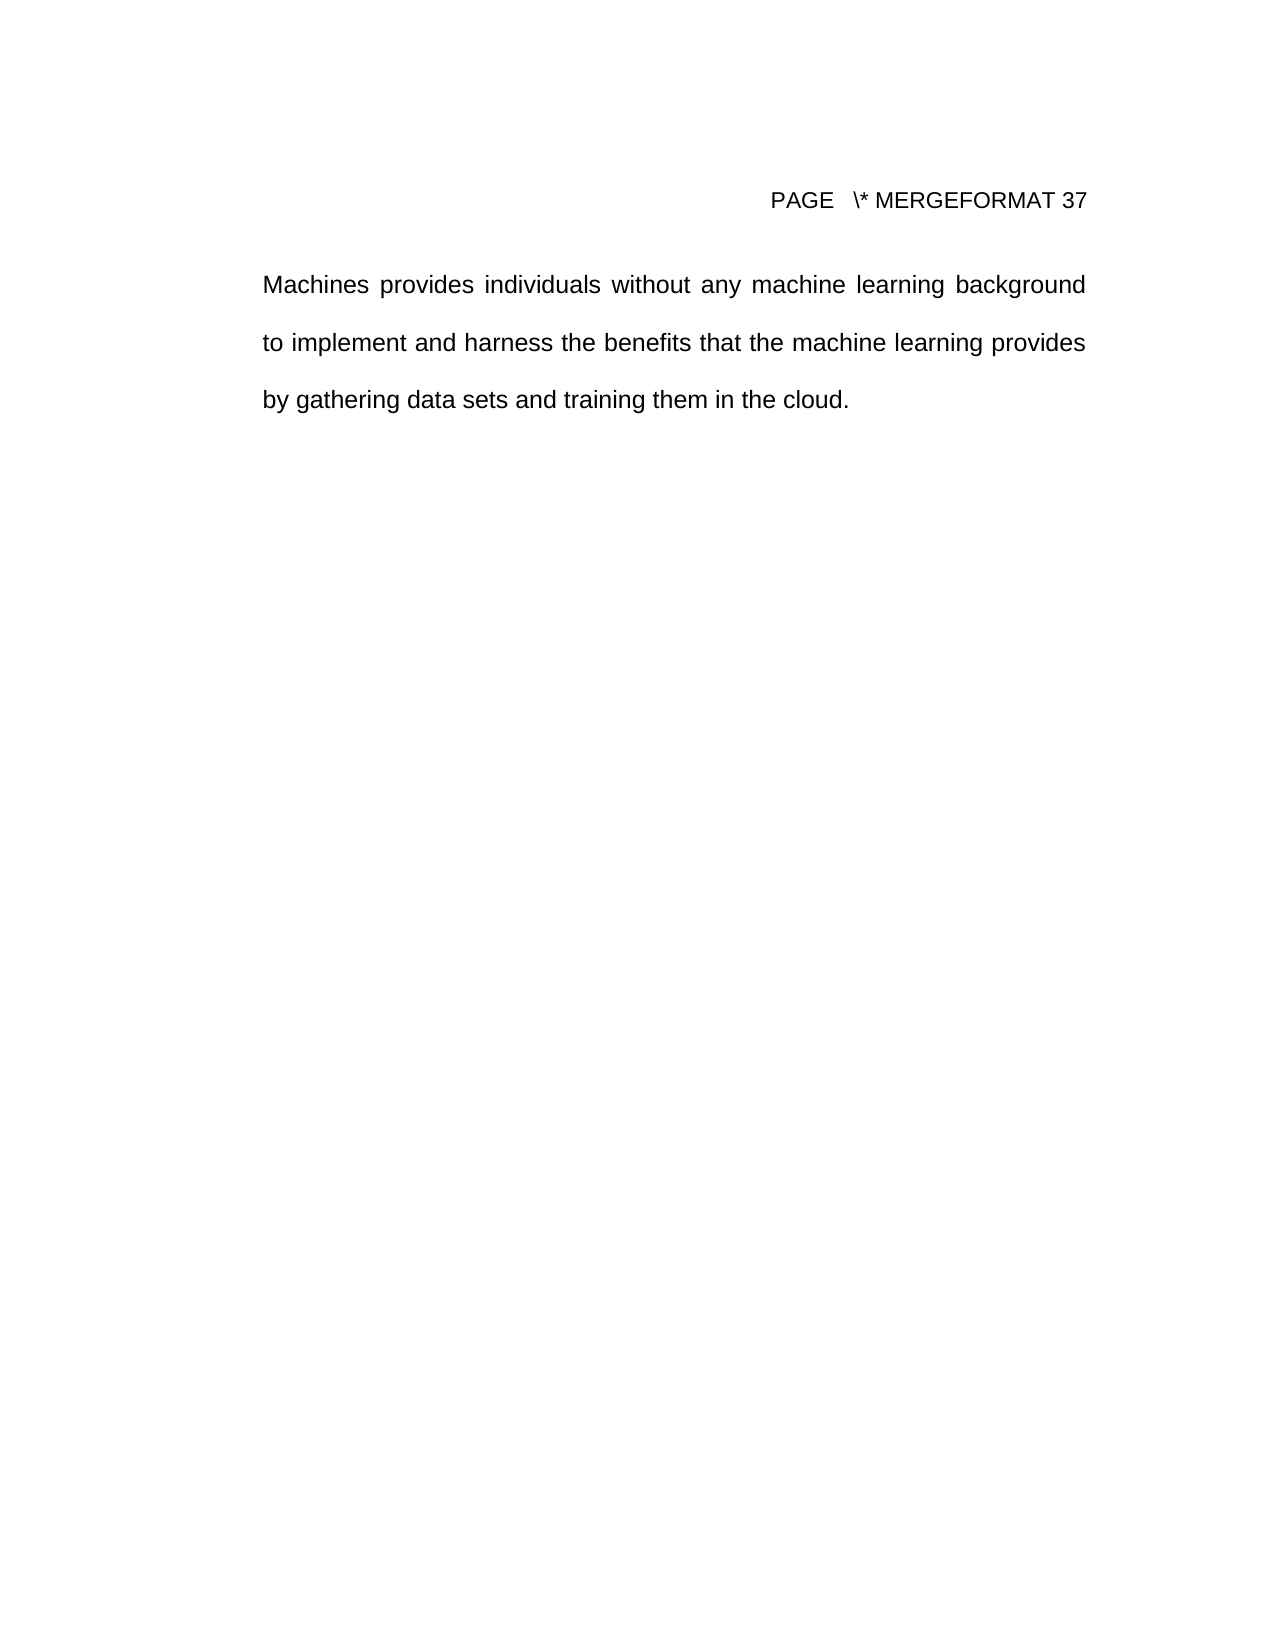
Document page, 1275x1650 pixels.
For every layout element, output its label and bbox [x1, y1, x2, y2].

text [262, 270, 1087, 414]
